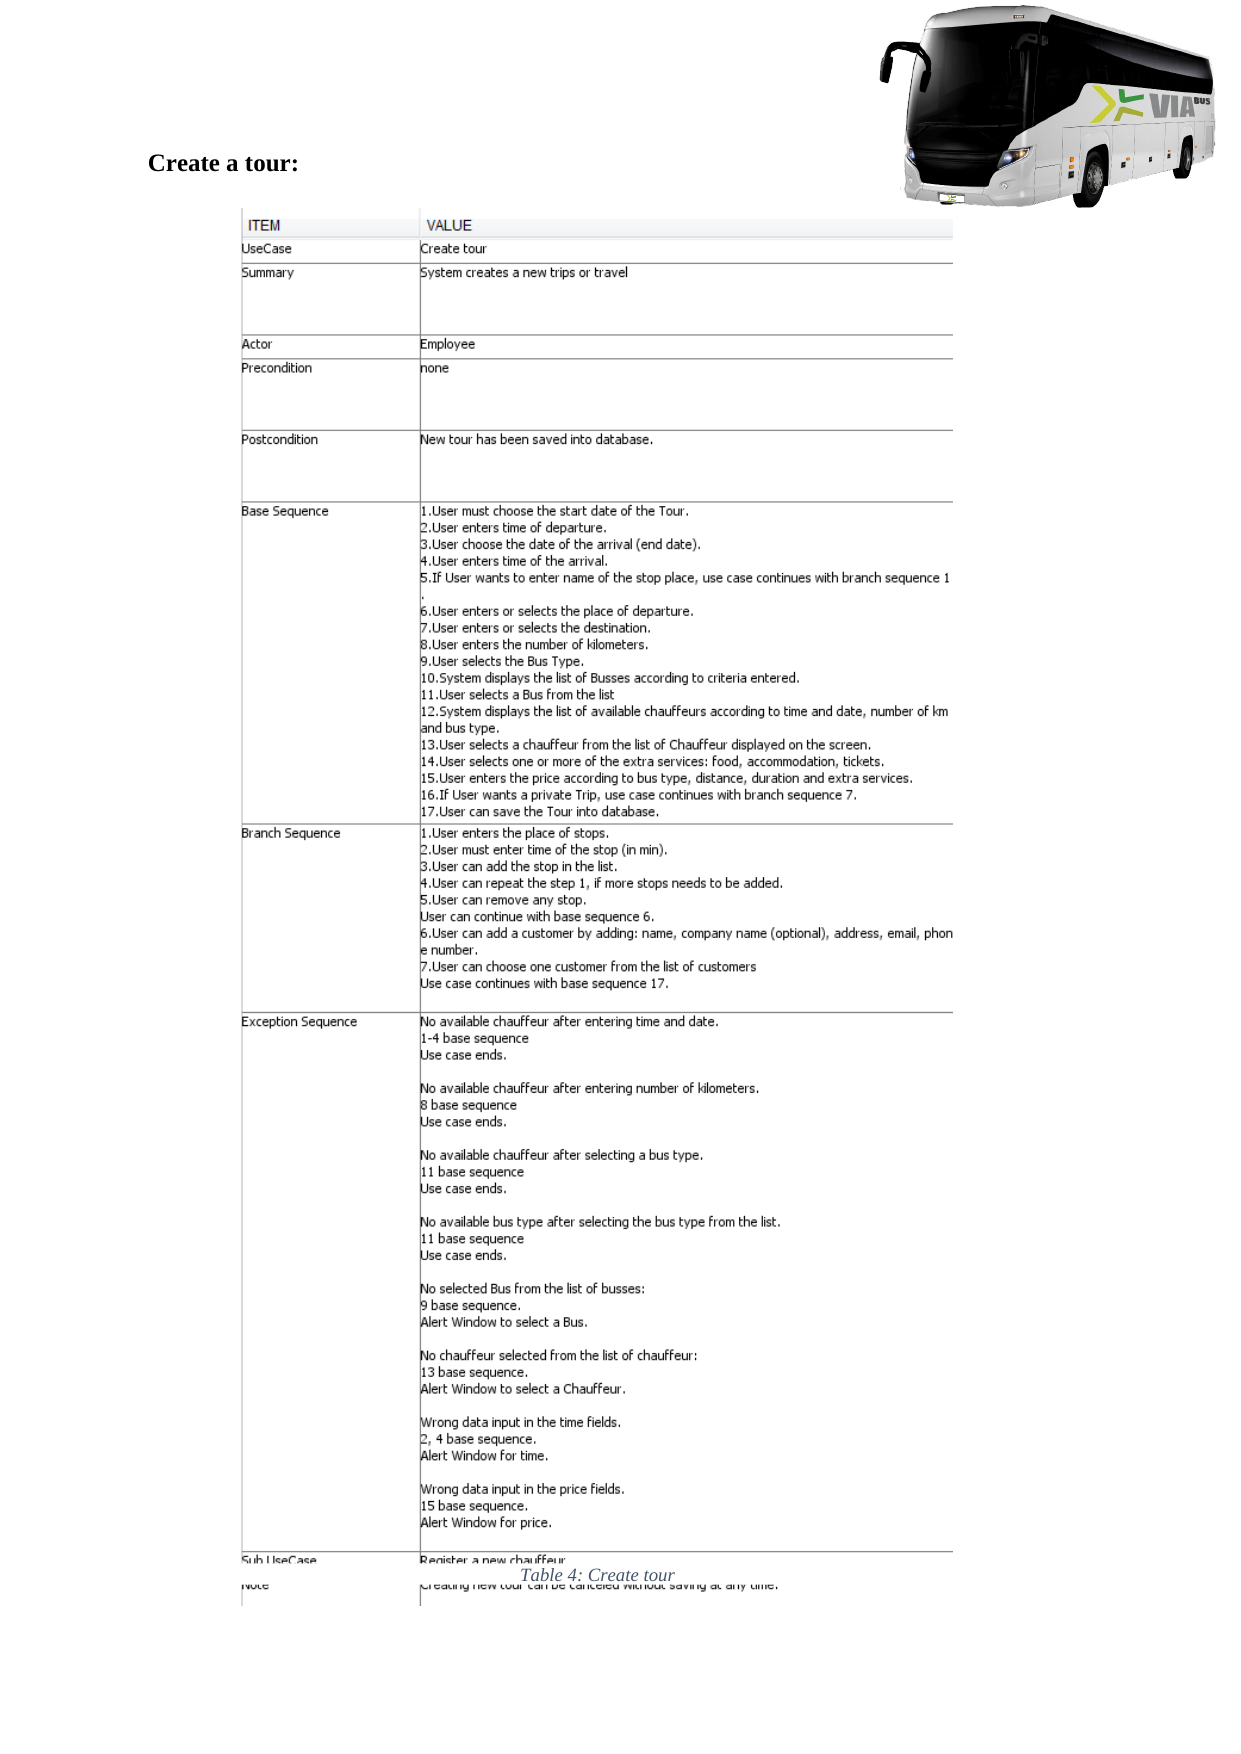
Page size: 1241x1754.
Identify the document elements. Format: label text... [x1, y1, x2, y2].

text Create a tour: [148, 148, 895, 176]
picture [240, 1585, 952, 1603]
picture [240, 0, 1218, 1563]
